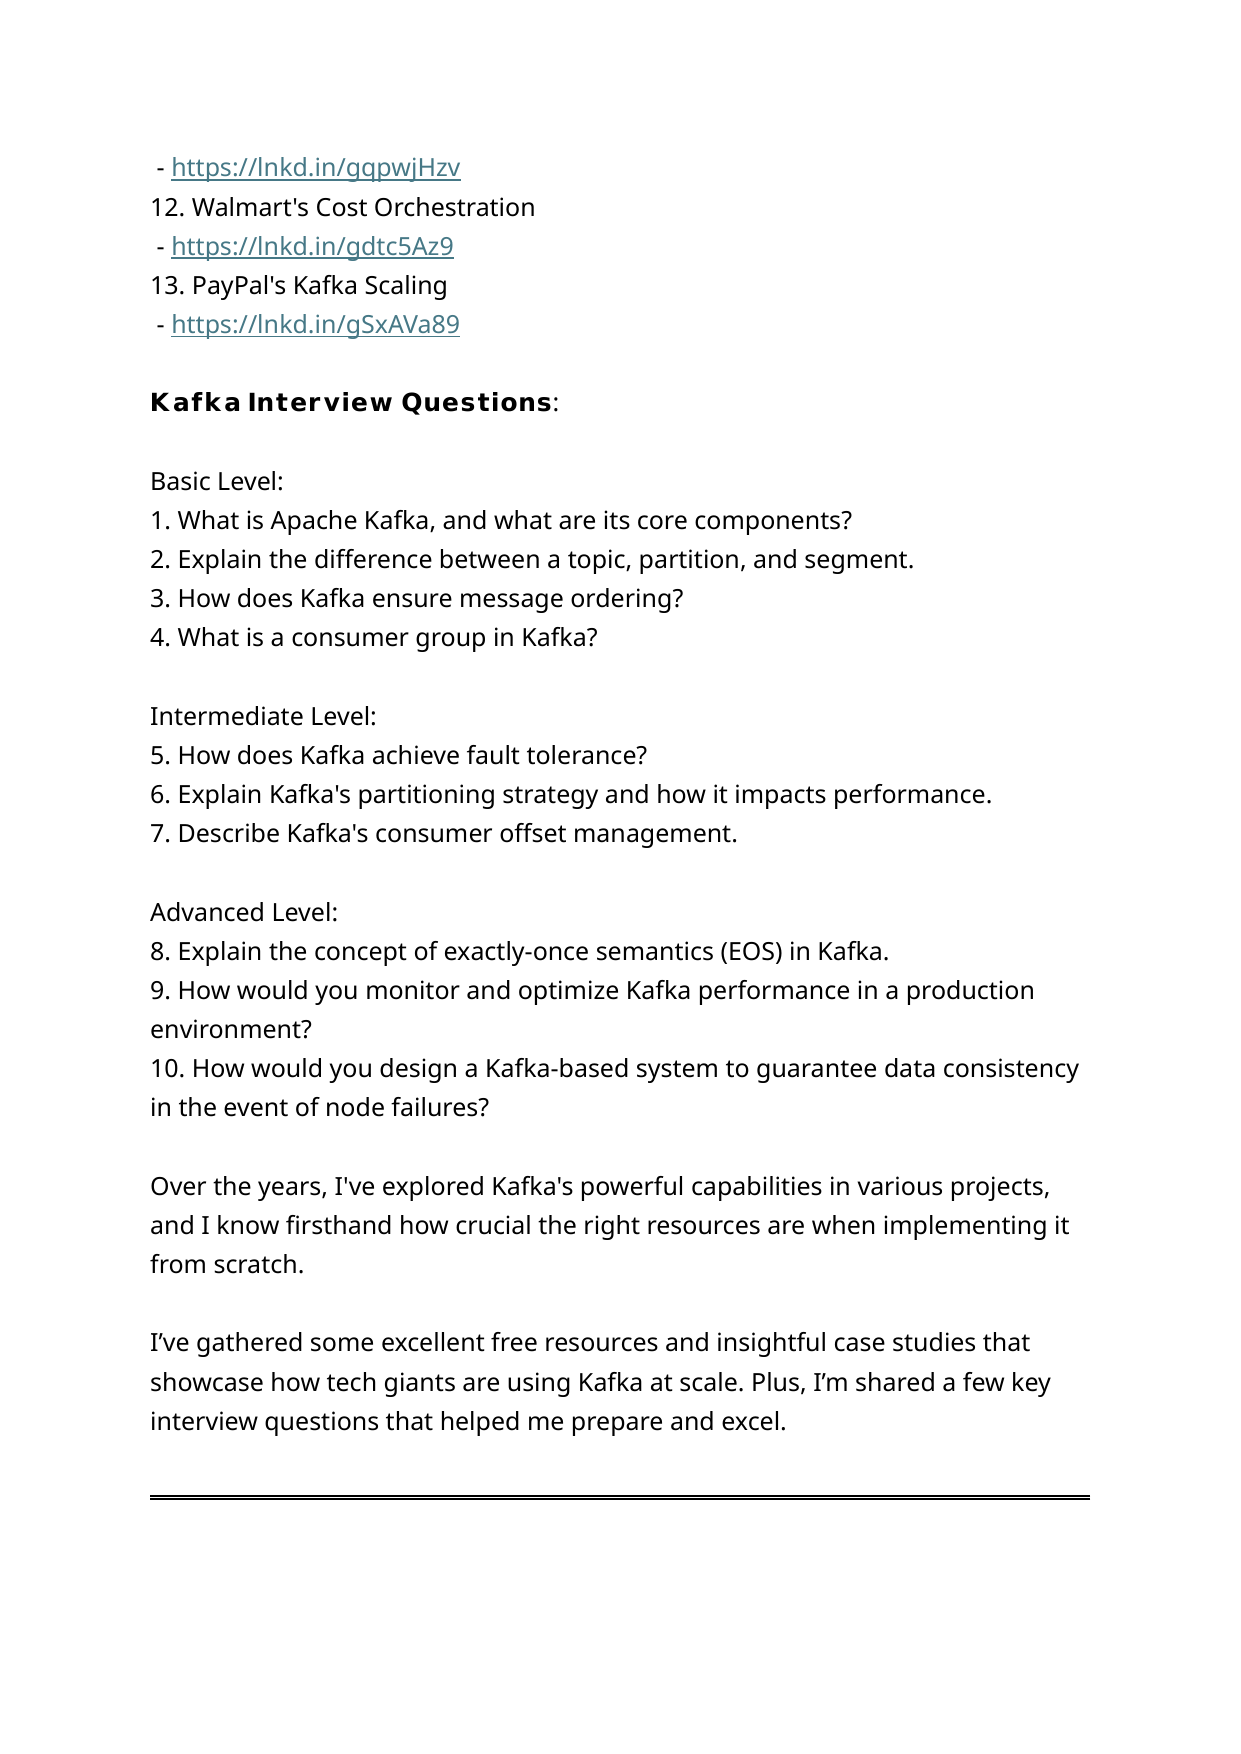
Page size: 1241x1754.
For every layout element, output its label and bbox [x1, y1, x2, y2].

text [150, 150, 1090, 1437]
